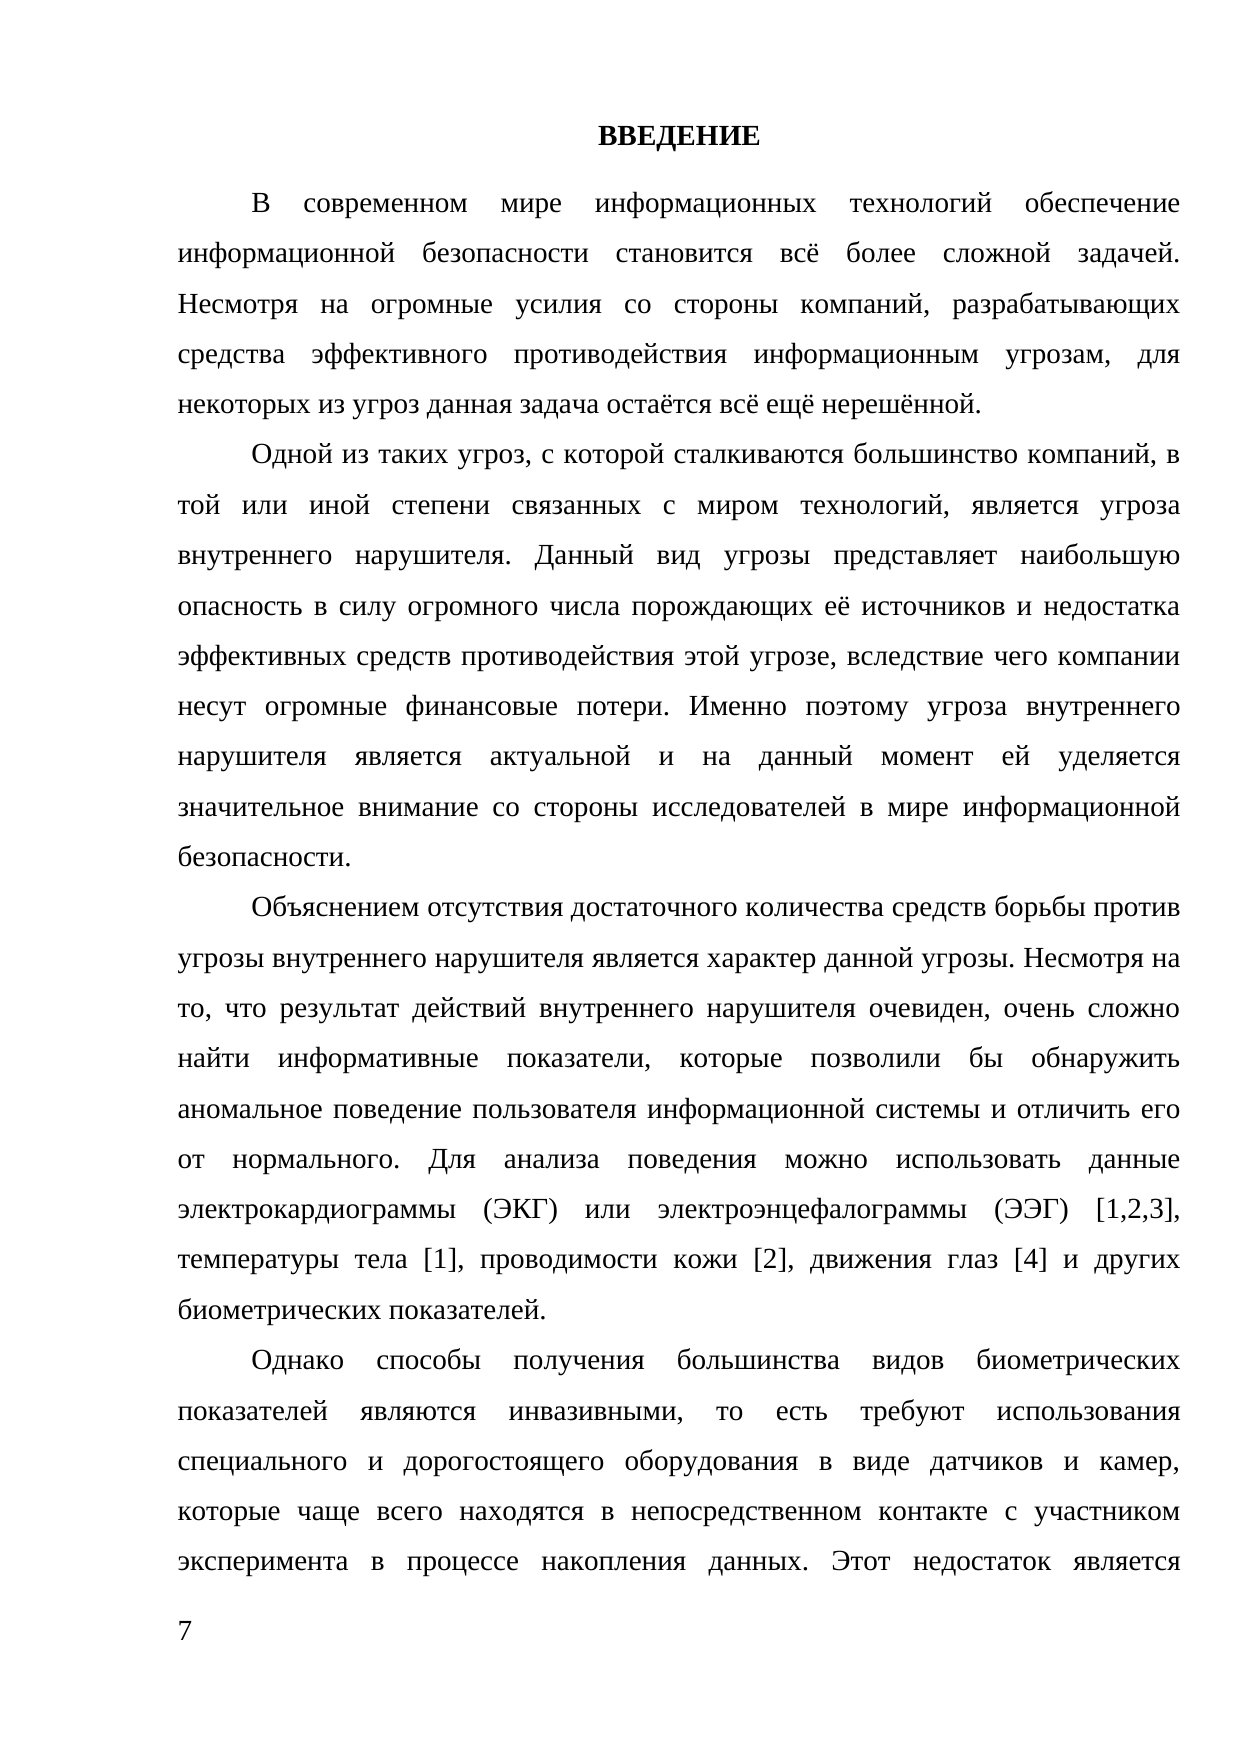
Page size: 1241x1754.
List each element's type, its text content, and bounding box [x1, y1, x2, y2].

subtitle ВВЕДЕНИЕ [177, 118, 1181, 152]
text Одной из таких угроз, с которой сталкиваются большинство компаний, в той или иной степени связанных с миром технологий, является угроза внутреннего нарушителя. Данный вид угрозы представляет наибольшую опасность в силу огромного числа порождающих её источников и недостатка эффективных средств противодействия этой угрозе, вследствие чего компании несут огромные финансовые потери. Именно поэтому угроза внутреннего нарушителя является актуальной и на данный момент ей уделяется значительное внимание со стороны исследователей в мире информационной безопасности. [177, 437, 1181, 873]
text Объяснением отсутствия достаточного количества средств борьбы против угрозы внутреннего нарушителя является характер данной угрозы. Несмотря на то, что результат действий внутреннего нарушителя очевиден, очень сложно найти информативные показатели, которые позволили бы обнаружить аномальное поведение пользователя информационной системы и отличить его от нормального. Для анализа поведения можно использовать данные электрокардиограммы (ЭКГ) или электроэнцефалограммы (ЭЭГ) [1,2,3], температуры тела [1], проводимости кожи [2], движения глаз [4] и других биометрических показателей. [177, 889, 1181, 1326]
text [177, 1342, 1181, 1577]
text В современном мире информационных технологий обеспечение информационной безопасности становится всё более сложной задачей. Несмотря на огромные усилия со стороны компаний, разрабатывающих средства эффективного противодействия информационным угрозам, для некоторых из угроз данная задача остаётся всё ещё нерешённой. [177, 185, 1181, 420]
